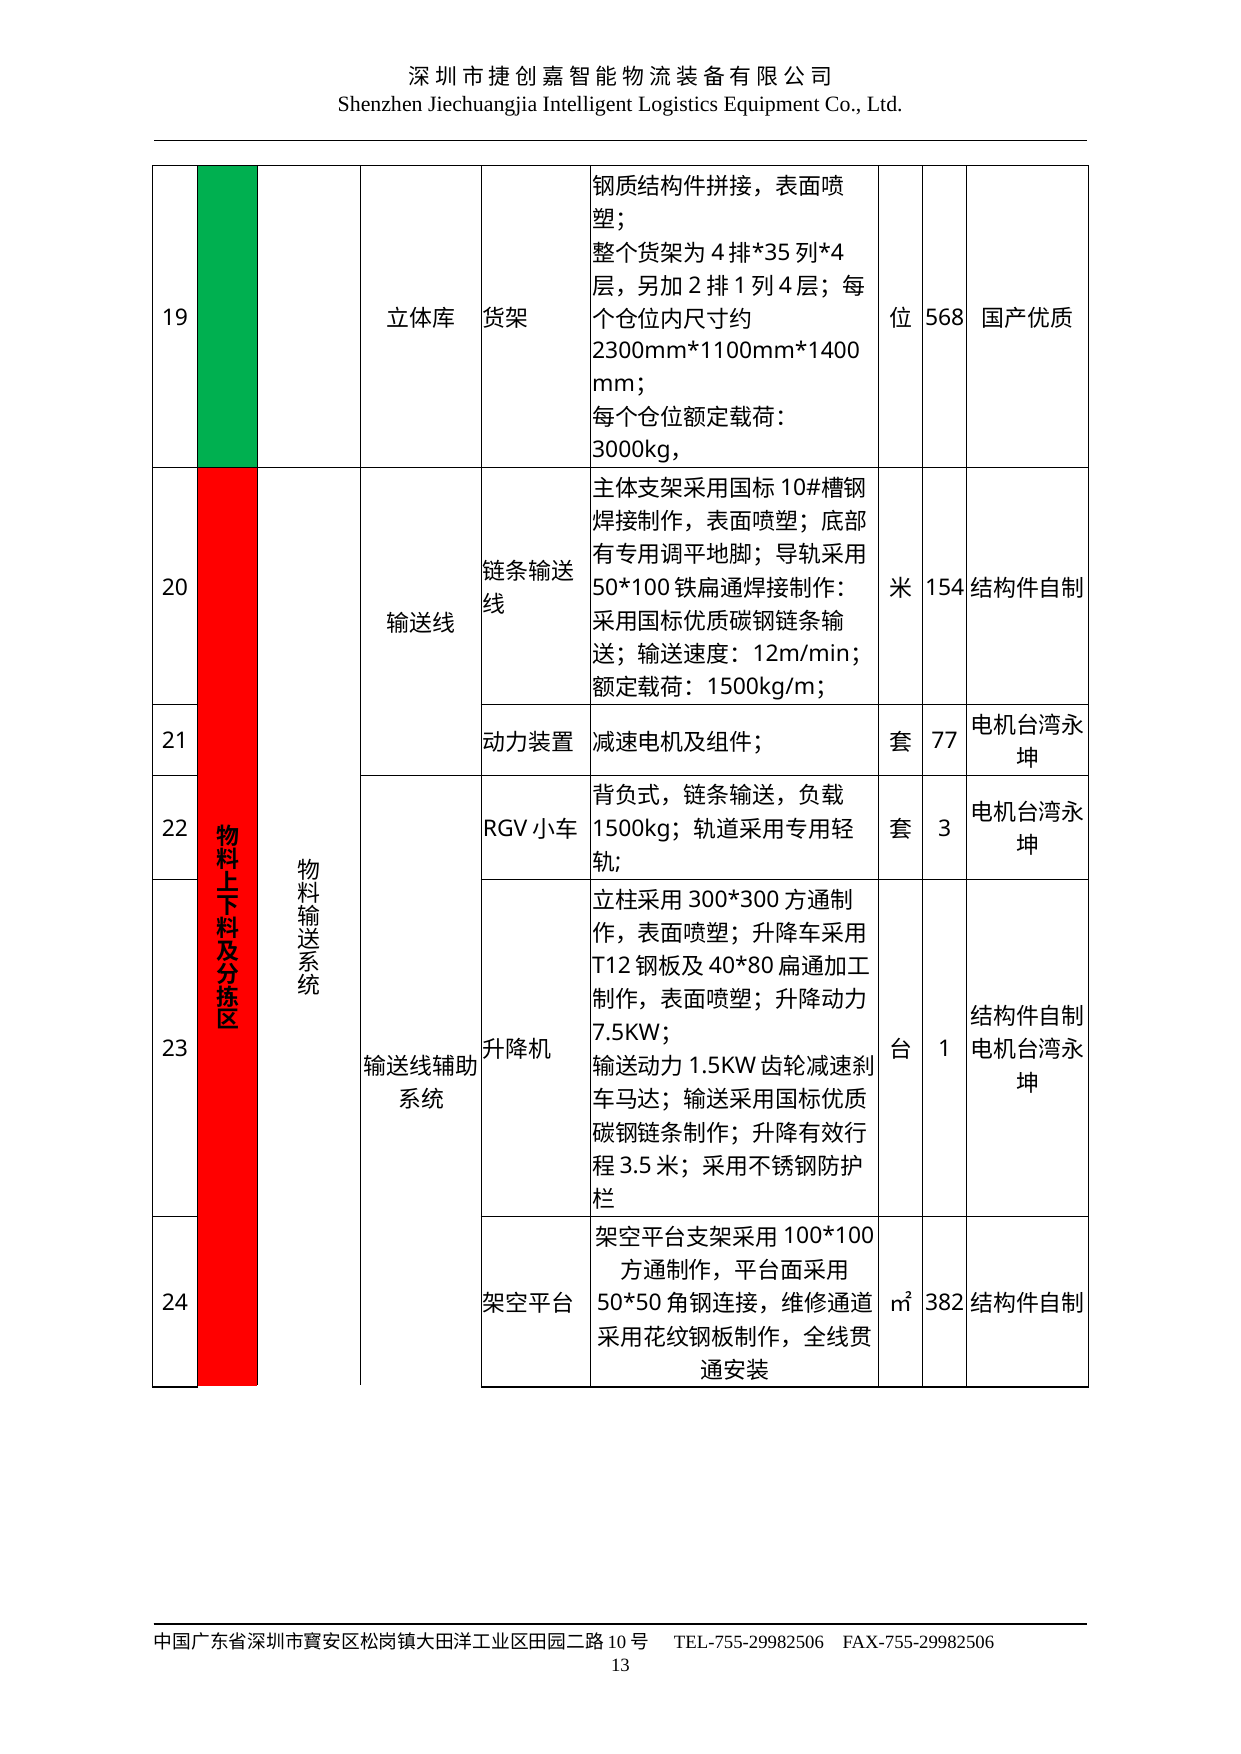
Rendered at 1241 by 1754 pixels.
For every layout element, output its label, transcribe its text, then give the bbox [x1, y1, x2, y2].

table_cell 背负式，链条输送，负载1500kg；轨道采用专用轻轨; [591, 776, 878, 879]
table_cell 154 [923, 468, 966, 704]
table_cell RGV小车 [482, 776, 590, 879]
table_cell 19 [153, 166, 197, 467]
table_cell 套 [879, 776, 922, 879]
table_cell 568 [923, 166, 966, 467]
table_cell 77 [923, 705, 966, 775]
table_cell 电机台湾永坤 [967, 705, 1088, 775]
table_cell 3 [923, 776, 966, 879]
table_cell 货架 [482, 166, 590, 467]
table_cell 输送线 [361, 468, 481, 775]
table_cell 套 [879, 705, 922, 775]
table_cell 动力装置 [482, 705, 590, 775]
table_cell 382 [923, 1217, 966, 1386]
table_cell 结构件自制 [967, 468, 1088, 704]
table_cell 钢质结构件拼接，表面喷塑； 整个货架为4排*35列*4层，另加2排1列4层；每个仓位内尺寸约2300mm*1100mm*1400mm； 每个仓位额定载荷：3000kg， [591, 166, 878, 467]
table_cell 输送线辅助系统 [361, 776, 481, 1386]
table_cell 米 [879, 468, 922, 704]
table_cell 架空平台 [482, 1217, 590, 1386]
table_cell 结构件自制 电机台湾永坤 [967, 880, 1088, 1216]
table_cell 架空平台支架采用100*100方通制作，平台面采用50*50角钢连接，维修通道采用花纹钢板制作，全线贯通安装 [591, 1217, 878, 1386]
table_cell 立柱采用300*300方通制作，表面喷塑；升降车采用T12钢板及40*80扁通加工制作，表面喷塑；升降动力7.5KW； 输送动力1.5KW齿轮减速刹车马达；输送采用国标优质碳钢链条制作；升降有效行程3.5米；采用不锈钢防护栏 [591, 880, 878, 1216]
table_cell 结构件自制 [967, 1217, 1088, 1386]
table_cell 23 [153, 880, 197, 1216]
table_cell 减速电机及组件； [591, 705, 878, 775]
table_cell 主体支架采用国标10#槽钢焊接制作，表面喷塑；底部有专用调平地脚；导轨采用50*100铁扁通焊接制作： 采用国标优质碳钢链条输送；输送速度：12m/min； 额定载荷：1500kg/m； [591, 468, 878, 704]
table_cell 位 [879, 166, 922, 467]
table_cell 22 [153, 776, 197, 879]
table_cell ㎡ [879, 1217, 922, 1386]
table_cell 物料上下料及分拣区 [198, 468, 257, 1386]
table_cell 电机台湾永坤 [967, 776, 1088, 879]
table_cell 国产优质 [967, 166, 1088, 467]
table_cell 物料输送系统 [257, 468, 361, 1386]
table_cell 链条输送线 [482, 468, 590, 704]
table_cell 21 [153, 705, 197, 775]
table_cell 立体库 [361, 166, 481, 467]
table_cell 1 [923, 880, 966, 1216]
table_cell 升降机 [482, 880, 590, 1216]
table_cell 台 [879, 880, 922, 1216]
table_cell 24 [153, 1217, 197, 1386]
table_cell 20 [153, 468, 197, 704]
